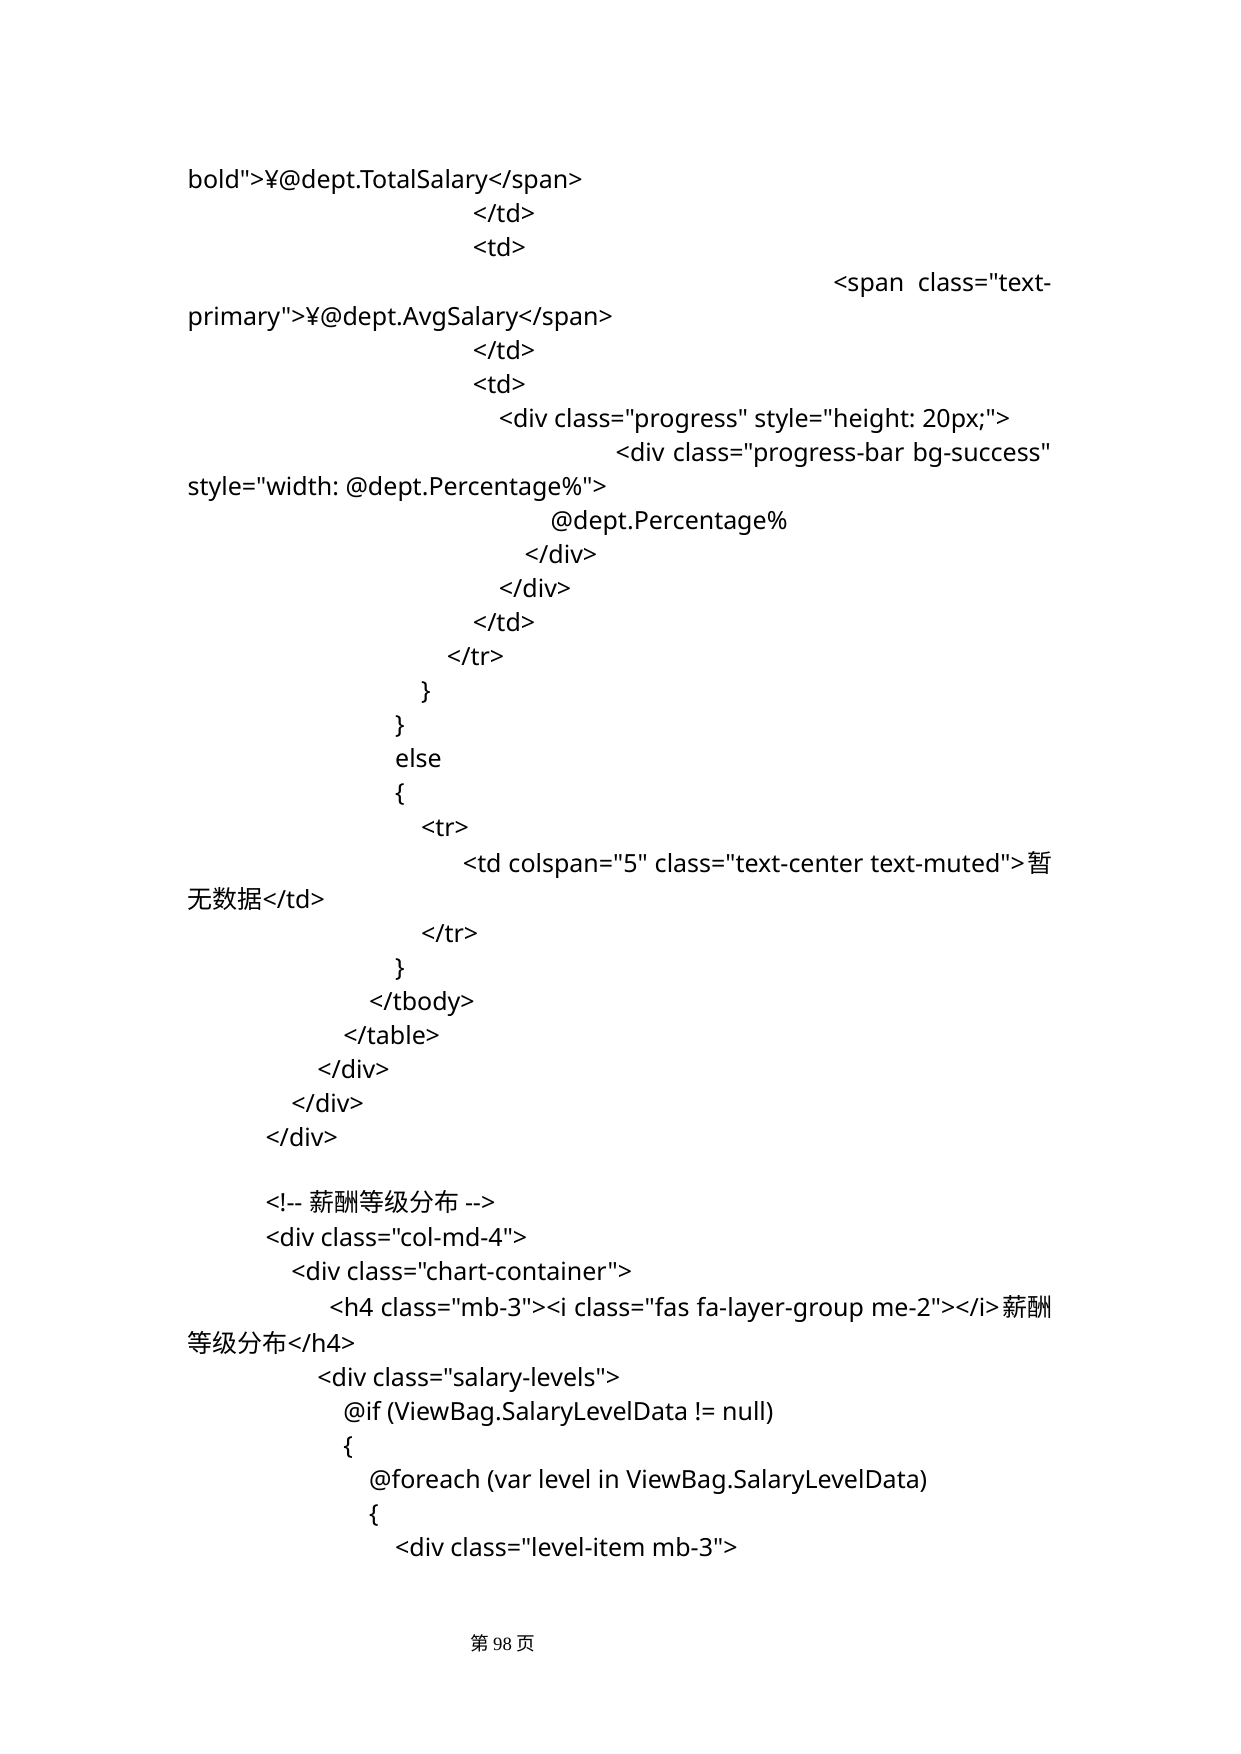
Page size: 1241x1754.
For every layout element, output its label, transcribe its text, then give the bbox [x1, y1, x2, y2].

list </td> [187, 605, 1053, 639]
list </td> [187, 332, 1053, 366]
list { [187, 775, 1053, 809]
list </td> [187, 196, 1053, 230]
list <div class="progress" style="height: 20px;"> [187, 400, 1053, 434]
list <div class="progress-bar bg-success" style="width: @dept.Percentage%"> [187, 434, 1053, 503]
list <div class="salary-levels"> [187, 1360, 1053, 1394]
list <td colspan="5" class="text-center text-muted">暂无数据</td> [187, 843, 1053, 916]
list </div> [187, 1052, 1053, 1086]
list <span class="text-primary">¥@dept.AvgSalary</span> [187, 264, 1053, 332]
list } [187, 673, 1053, 707]
list else [187, 741, 1053, 775]
list </tr> [187, 639, 1053, 673]
list </table> [187, 1018, 1053, 1052]
list <div class="chart-container"> [187, 1253, 1053, 1287]
list @foreach (var level in ViewBag.SalaryLevelData) [187, 1462, 1053, 1496]
list </div> [187, 537, 1053, 571]
list { [187, 1428, 1053, 1462]
list </div> [187, 571, 1053, 605]
list } [187, 707, 1053, 741]
list <td> [187, 366, 1053, 400]
list </div> [187, 1120, 1053, 1154]
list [187, 162, 1053, 196]
list <div class="col-md-4"> [187, 1219, 1053, 1253]
list <!-- 薪酬等级分布 --> [187, 1183, 1053, 1219]
list <h4 class="mb-3"><i class="fas fa-layer-group me-2"></i>薪酬等级分布</h4> [187, 1287, 1053, 1360]
list } [187, 950, 1053, 984]
list </tbody> [187, 984, 1053, 1018]
list <div class="level-item mb-3"> [187, 1530, 1053, 1564]
list </div> [187, 1086, 1053, 1120]
list </tr> [187, 916, 1053, 950]
list @dept.Percentage% [187, 503, 1053, 537]
list <tr> [187, 809, 1053, 843]
list <td> [187, 230, 1053, 264]
list { [187, 1496, 1053, 1530]
list @if (ViewBag.SalaryLevelData != null) [187, 1394, 1053, 1428]
